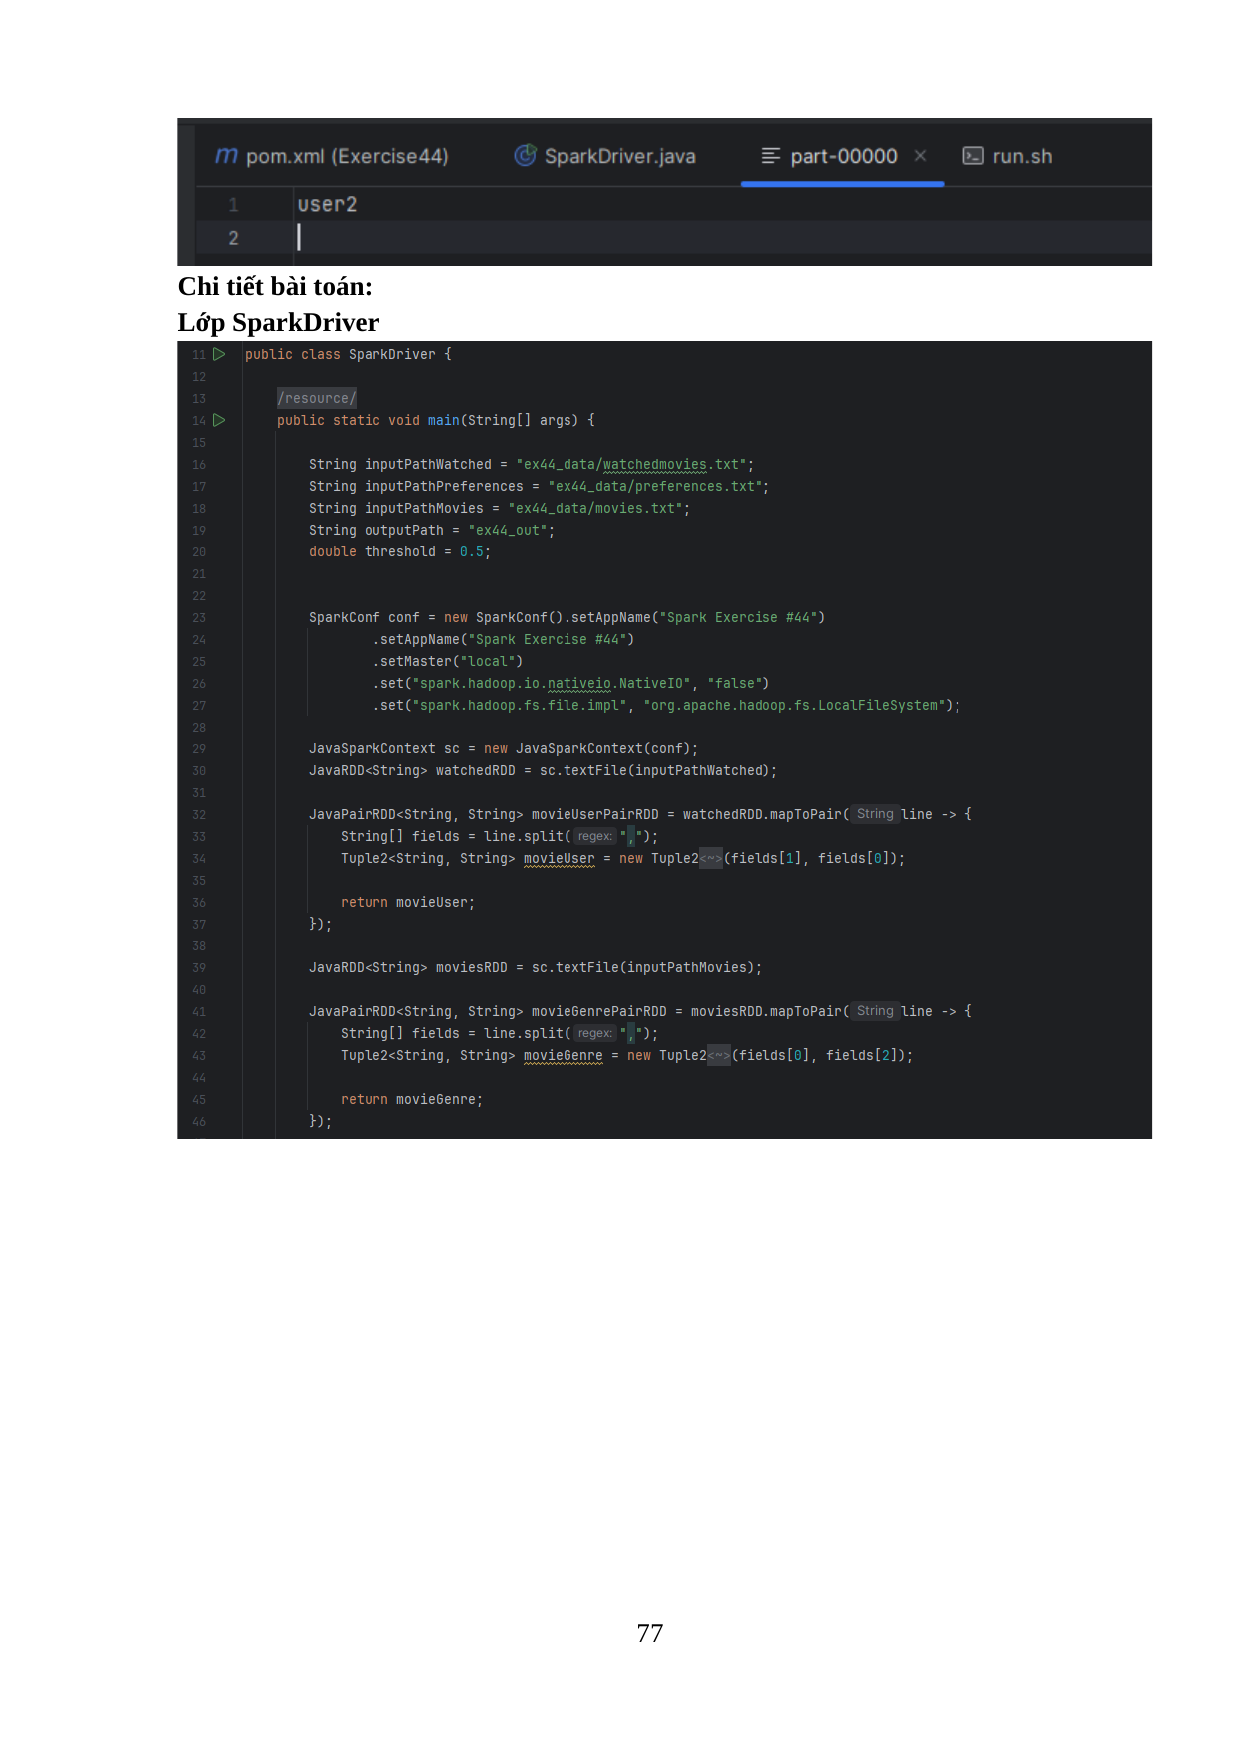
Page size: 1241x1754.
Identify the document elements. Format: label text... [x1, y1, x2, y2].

list Chi tiết bài toán: [177, 270, 1122, 302]
list Lớp SparkDriver [177, 306, 1122, 337]
picture [177, 341, 1153, 1139]
picture [177, 118, 1153, 266]
